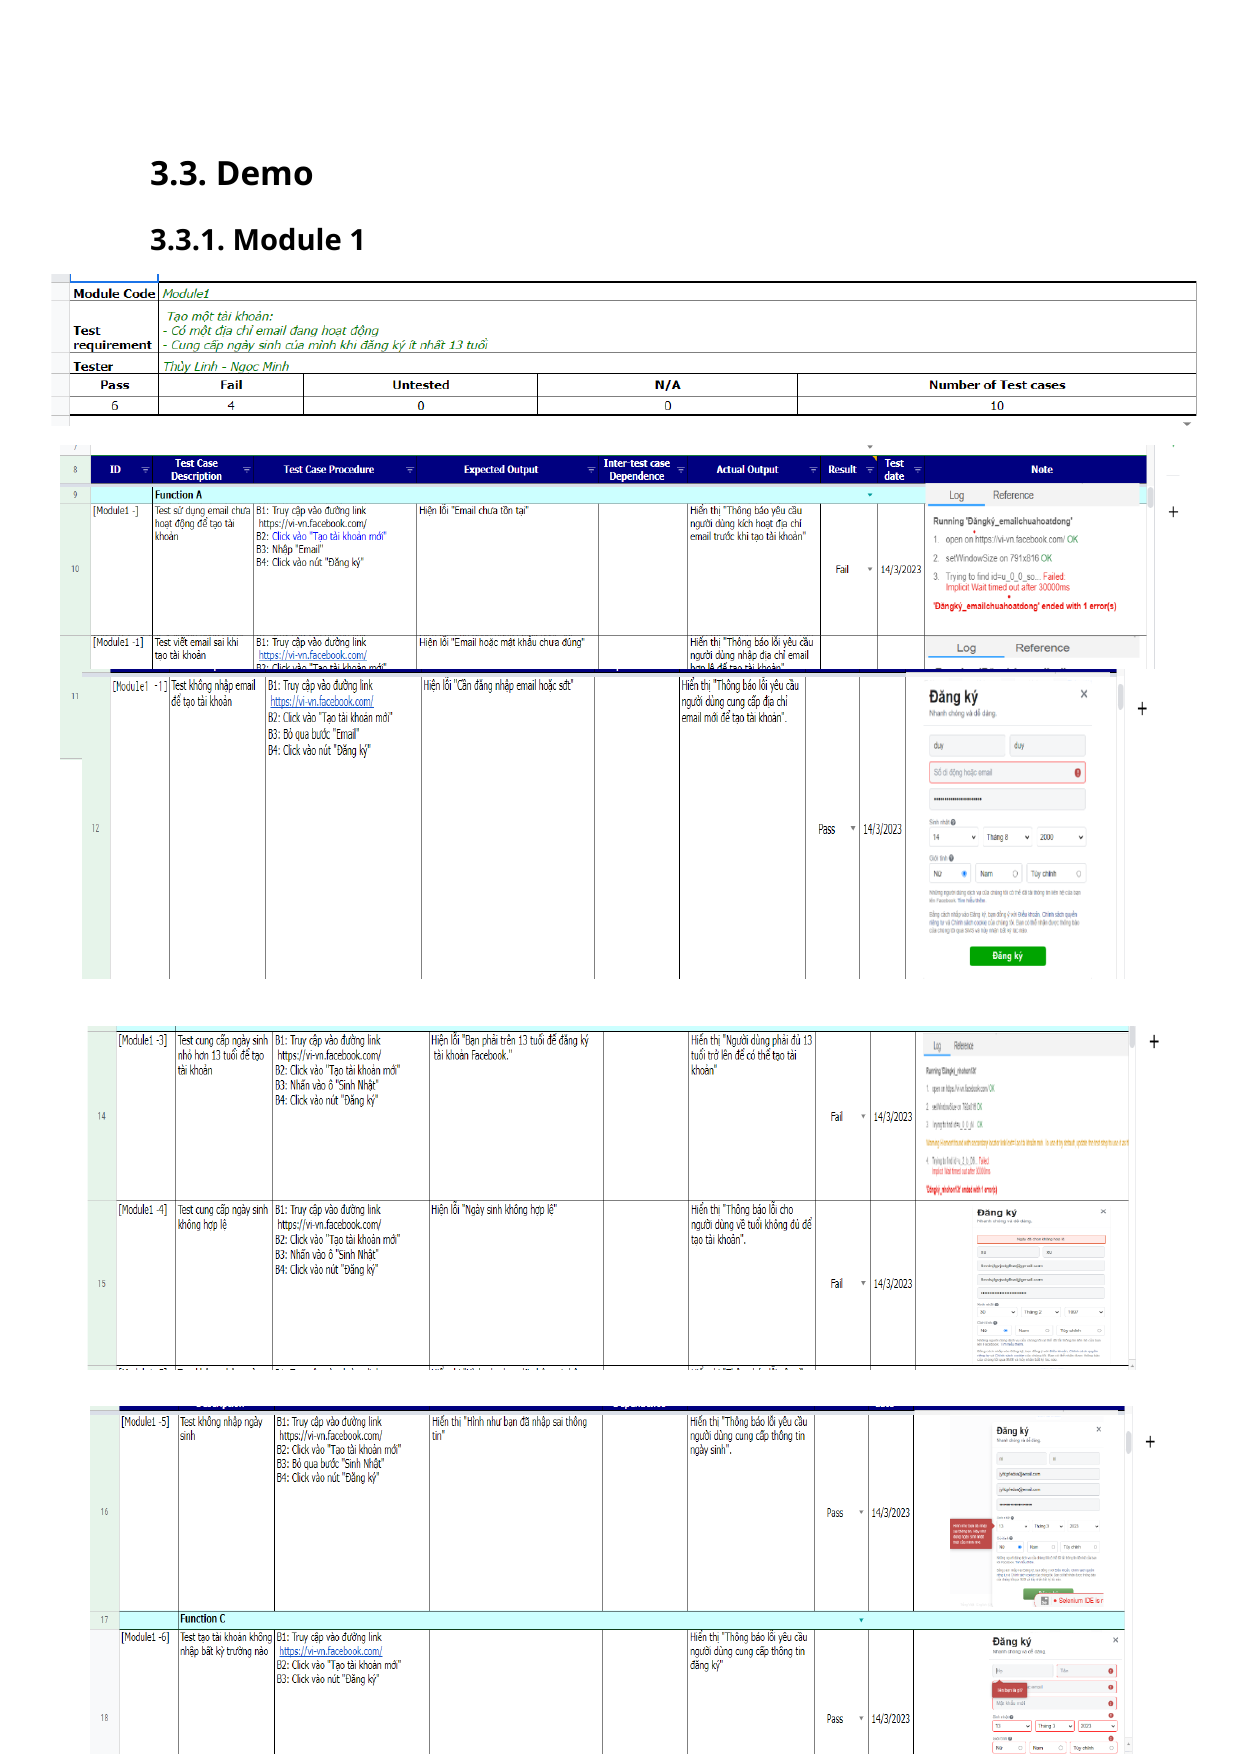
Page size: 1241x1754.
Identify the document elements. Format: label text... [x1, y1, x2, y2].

picture [51, 274, 1197, 426]
subtitle 3.3.1. Module 1 [150, 219, 1090, 258]
picture [87, 1026, 1171, 1370]
picture [90, 1406, 1167, 1754]
picture [60, 445, 1190, 979]
subtitle 3.3. Demo [150, 150, 1090, 195]
